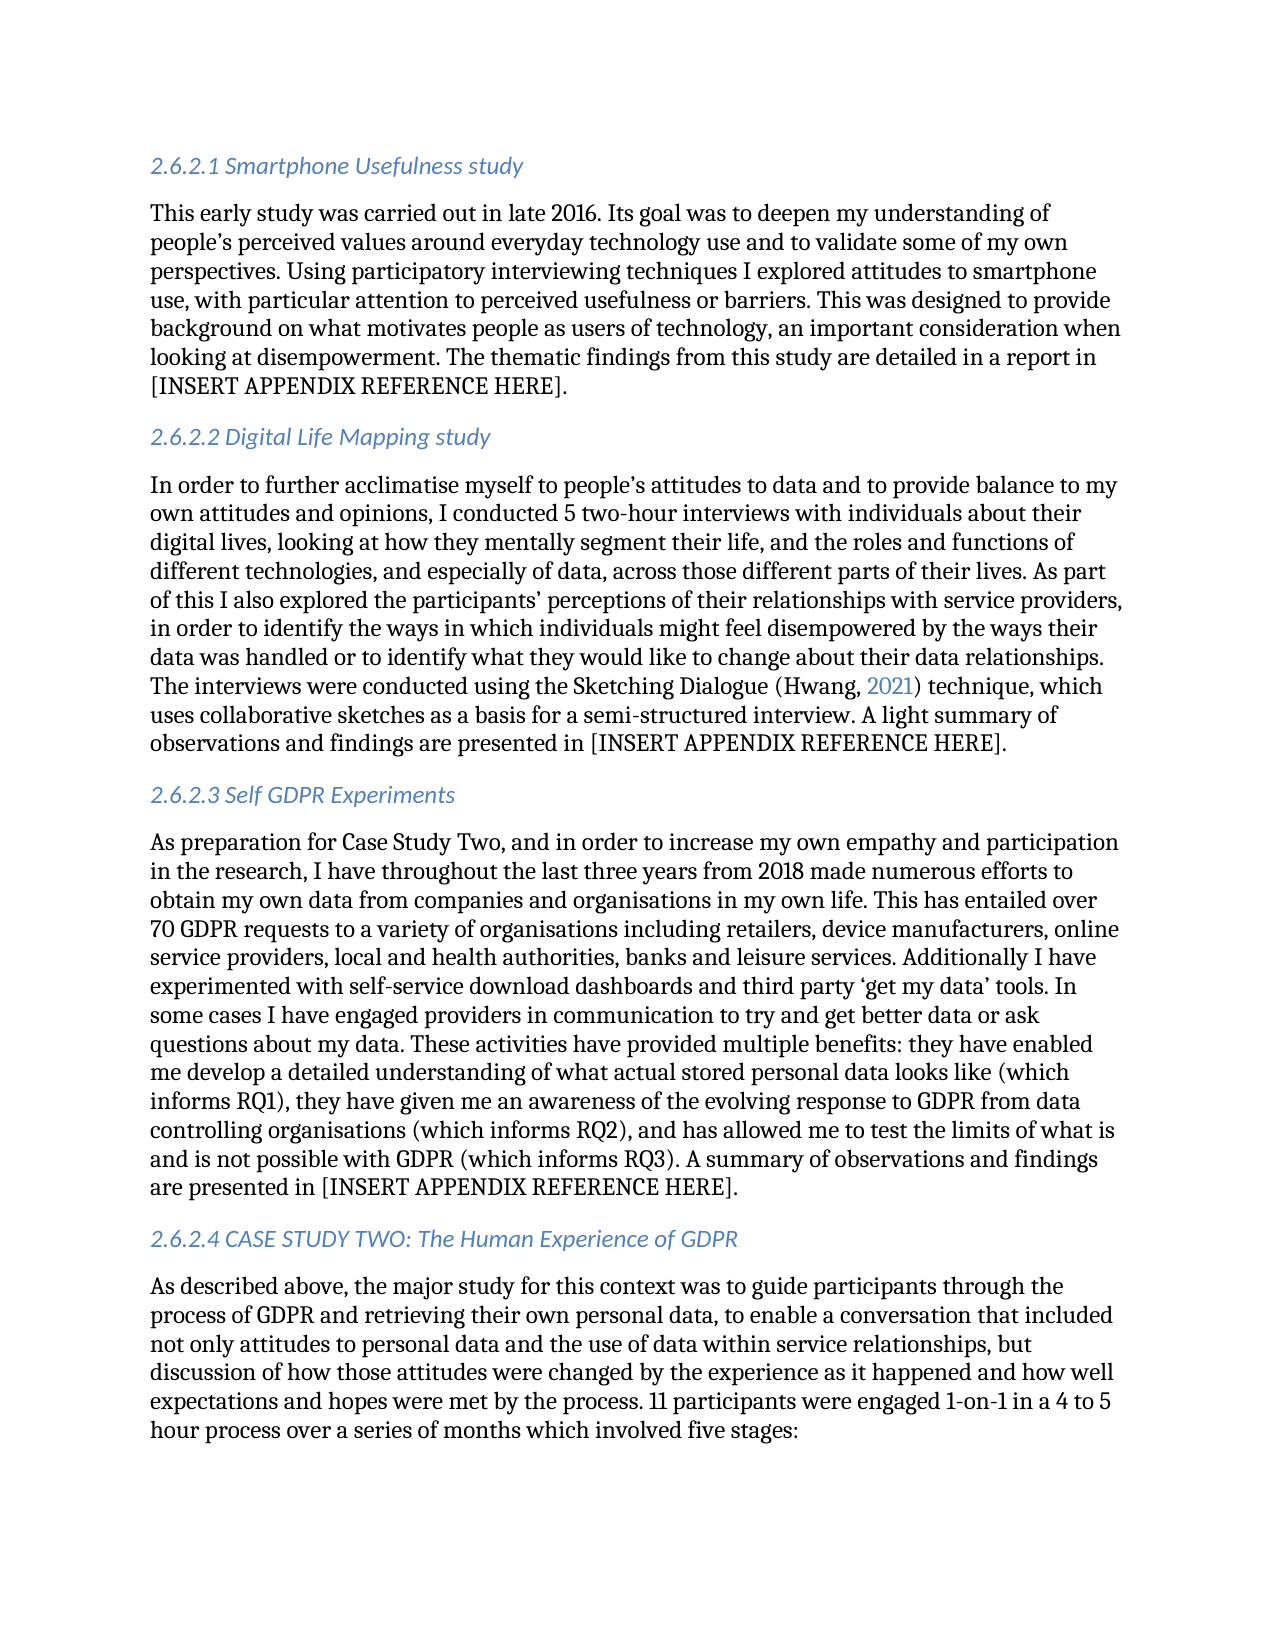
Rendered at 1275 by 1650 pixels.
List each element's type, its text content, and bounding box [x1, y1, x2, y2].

text As preparation for Case Study Two, and in order to increase my own empathy and participation in the research, I have throughout the last three years from 2018 made numerous efforts to obtain my own data from companies and organisations in my own life. This has entailed over 70 GDPR requests to a variety of organisations including retailers, device manufacturers, online service providers, local and health authorities, banks and leisure services. Additionally I have experimented with self-service download dashboards and third party ‘get my data’ tools. In some cases I have engaged providers in communication to try and get better data or ask questions about my data. These activities have provided multiple benefits: they have enabled me develop a detailed understanding of what actual stored personal data looks like (which informs RQ1), they have given me an awareness of the evolving response to GDPR from data controlling organisations (which informs RQ2), and has allowed me to test the limits of what is and is not possible with GDPR (which informs RQ3). A summary of observations and findings are presented in [INSERT APPENDIX REFERENCE HERE]. [150, 828, 1125, 1202]
text In order to further acclimatise myself to people’s attitudes to data and to provide balance to my own attitudes and opinions, I conducted 5 two-hour interviews with individuals about their digital lives, looking at how they mentally segment their life, and the roles and functions of different technologies, and especially of data, across those different parts of their lives. As part of this I also explored the participants’ perceptions of their relationships with service providers, in order to identify the ways in which individuals might feel disempowered by the ways their data was handled or to identify what they would like to change about their data relationships. The interviews were conducted using the Sketching Dialogue (Hwang, 2021) technique, which uses collaborative sketches as a basis for a semi-structured interview. A light summary of observations and findings are presented in [INSERT APPENDIX REFERENCE HERE]. [150, 471, 1125, 758]
text This early study was carried out in late 2016. Its goal was to deepen my understanding of people’s perceived values around everyday technology use and to validate some of my own perspectives. Using participatory interviewing techniques I explored attitudes to smartphone use, with particular attention to perceived usefulness or barriers. This was designed to provide background on what motivates people as users of technology, an important consideration when looking at disempowerment. The thematic findings from this study are detailed in a report in [INSERT APPENDIX REFERENCE HERE]. [150, 199, 1125, 401]
subtitle 2.6.2.3 Self GDPR Experiments [150, 779, 1125, 809]
subtitle 2.6.2.4 CASE STUDY TWO: The Human Experience of GDPR [150, 1223, 1125, 1253]
text As described above, the major study for this context was to guide participants through the process of GDPR and retrieving their own personal data, to enable a conversation that included not only attitudes to personal data and the use of data within service relationships, but discussion of how those attitudes were changed by the experience as it happened and how well expectations and hopes were met by the process. 11 participants were engaged 1-on-1 in a 4 to 5 hour process over a series of months which involved five stages: [150, 1272, 1125, 1444]
subtitle 2.6.2.1 Smartphone Usefulness study [150, 150, 1125, 181]
subtitle 2.6.2.2 Digital Life Mapping study [150, 421, 1125, 452]
